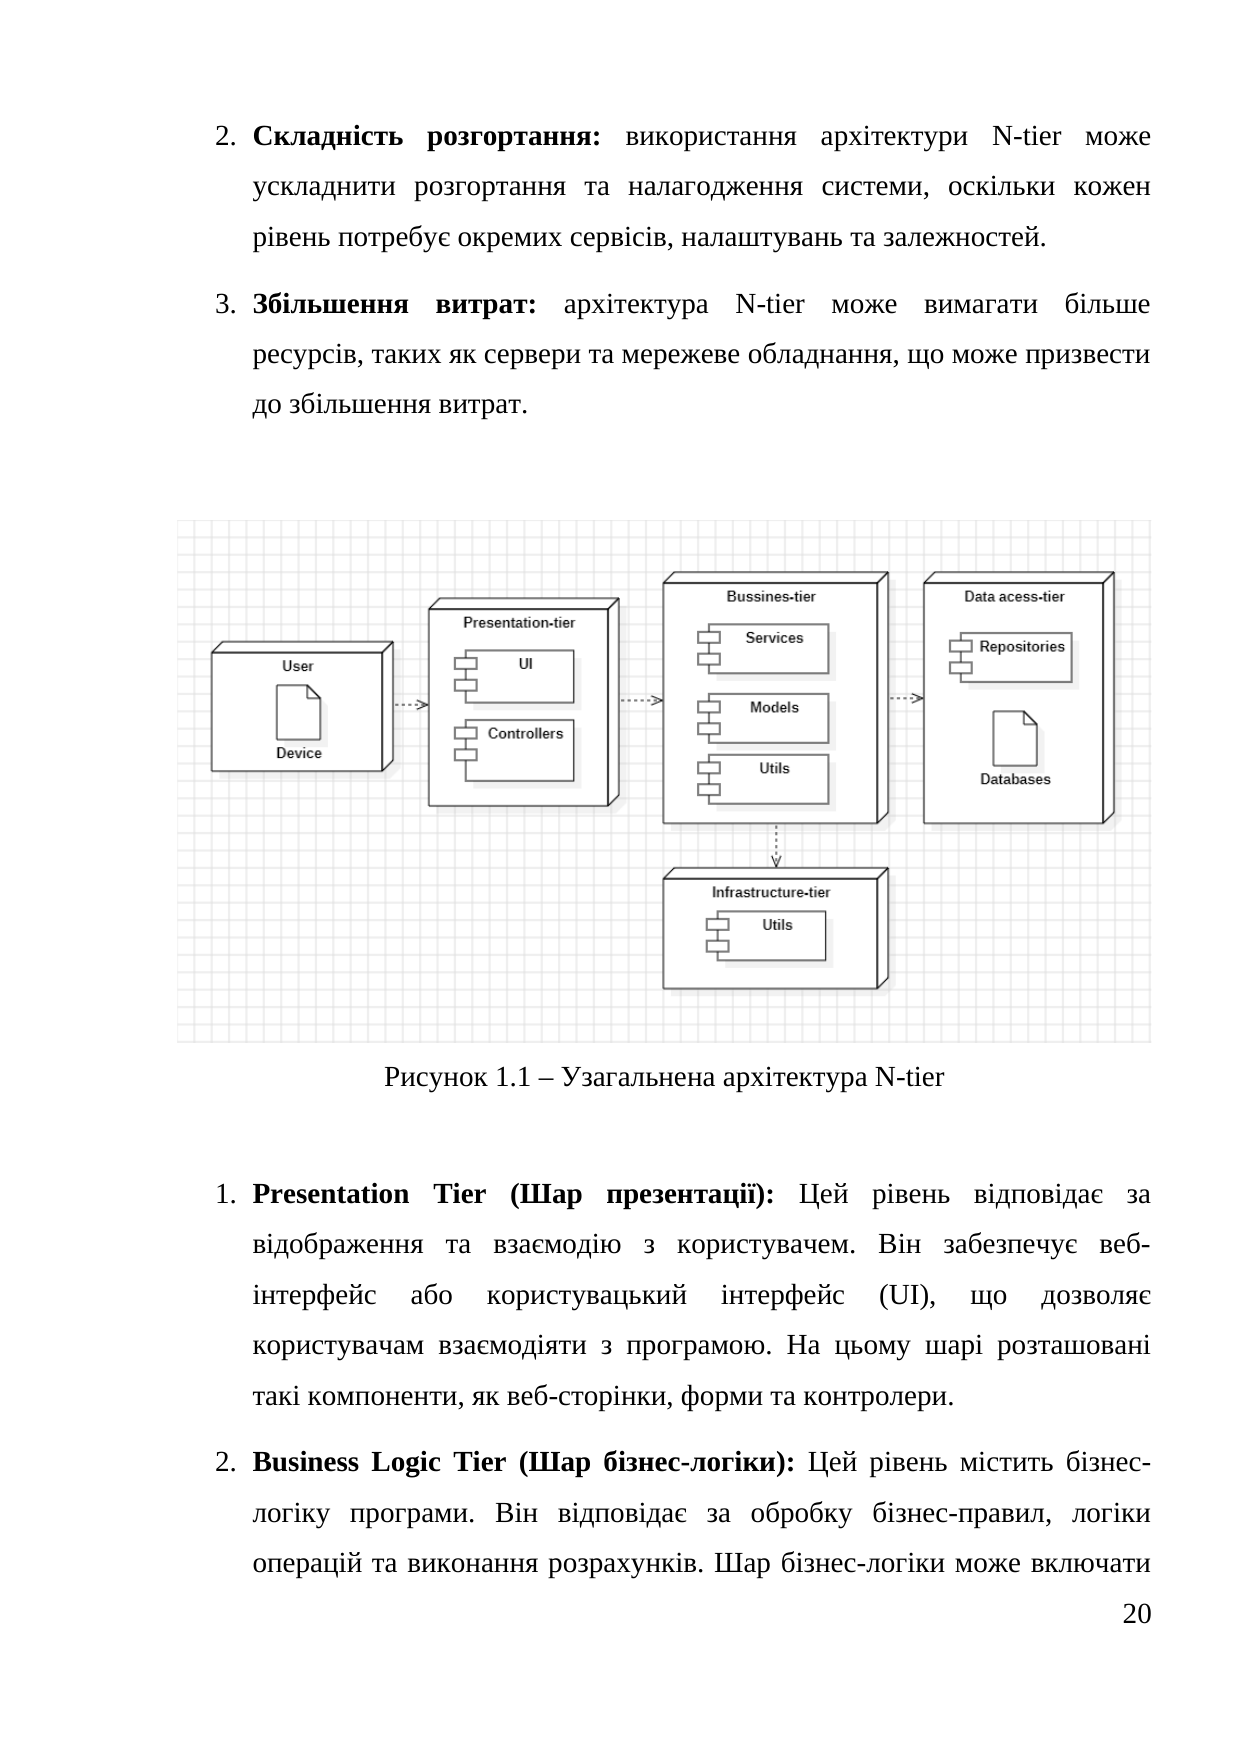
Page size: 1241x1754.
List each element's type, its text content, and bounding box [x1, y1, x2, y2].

list Збільшення витрат: архітектура N-tier може вимагати більше ресурсів, таких як сервери та мережеве обладнання, що може призвести до збільшення витрат. [215, 286, 1152, 420]
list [215, 1444, 1152, 1579]
list Presentation Tier (Шар презентації): Цей рівень відповідає за відображення та взаємодію з користувачем. Він забезпечує веб-інтерфейс або користувацький інтерфейс (UI), що дозволяє користувачам взаємодіяти з програмою. На цьому шарі розташовані такі компоненти, як веб-сторінки, форми та контролери. [215, 1176, 1152, 1411]
picture [177, 520, 1152, 1043]
text Рисунок 1.1 – Узагальнена архітектура N-tier [177, 1059, 1152, 1093]
list Складність розгортання: використання архітектури N-tier може ускладнити розгортання та налагодження системи, оскільки кожен рівень потребує окремих сервісів, налаштувань та залежностей. [215, 118, 1152, 252]
